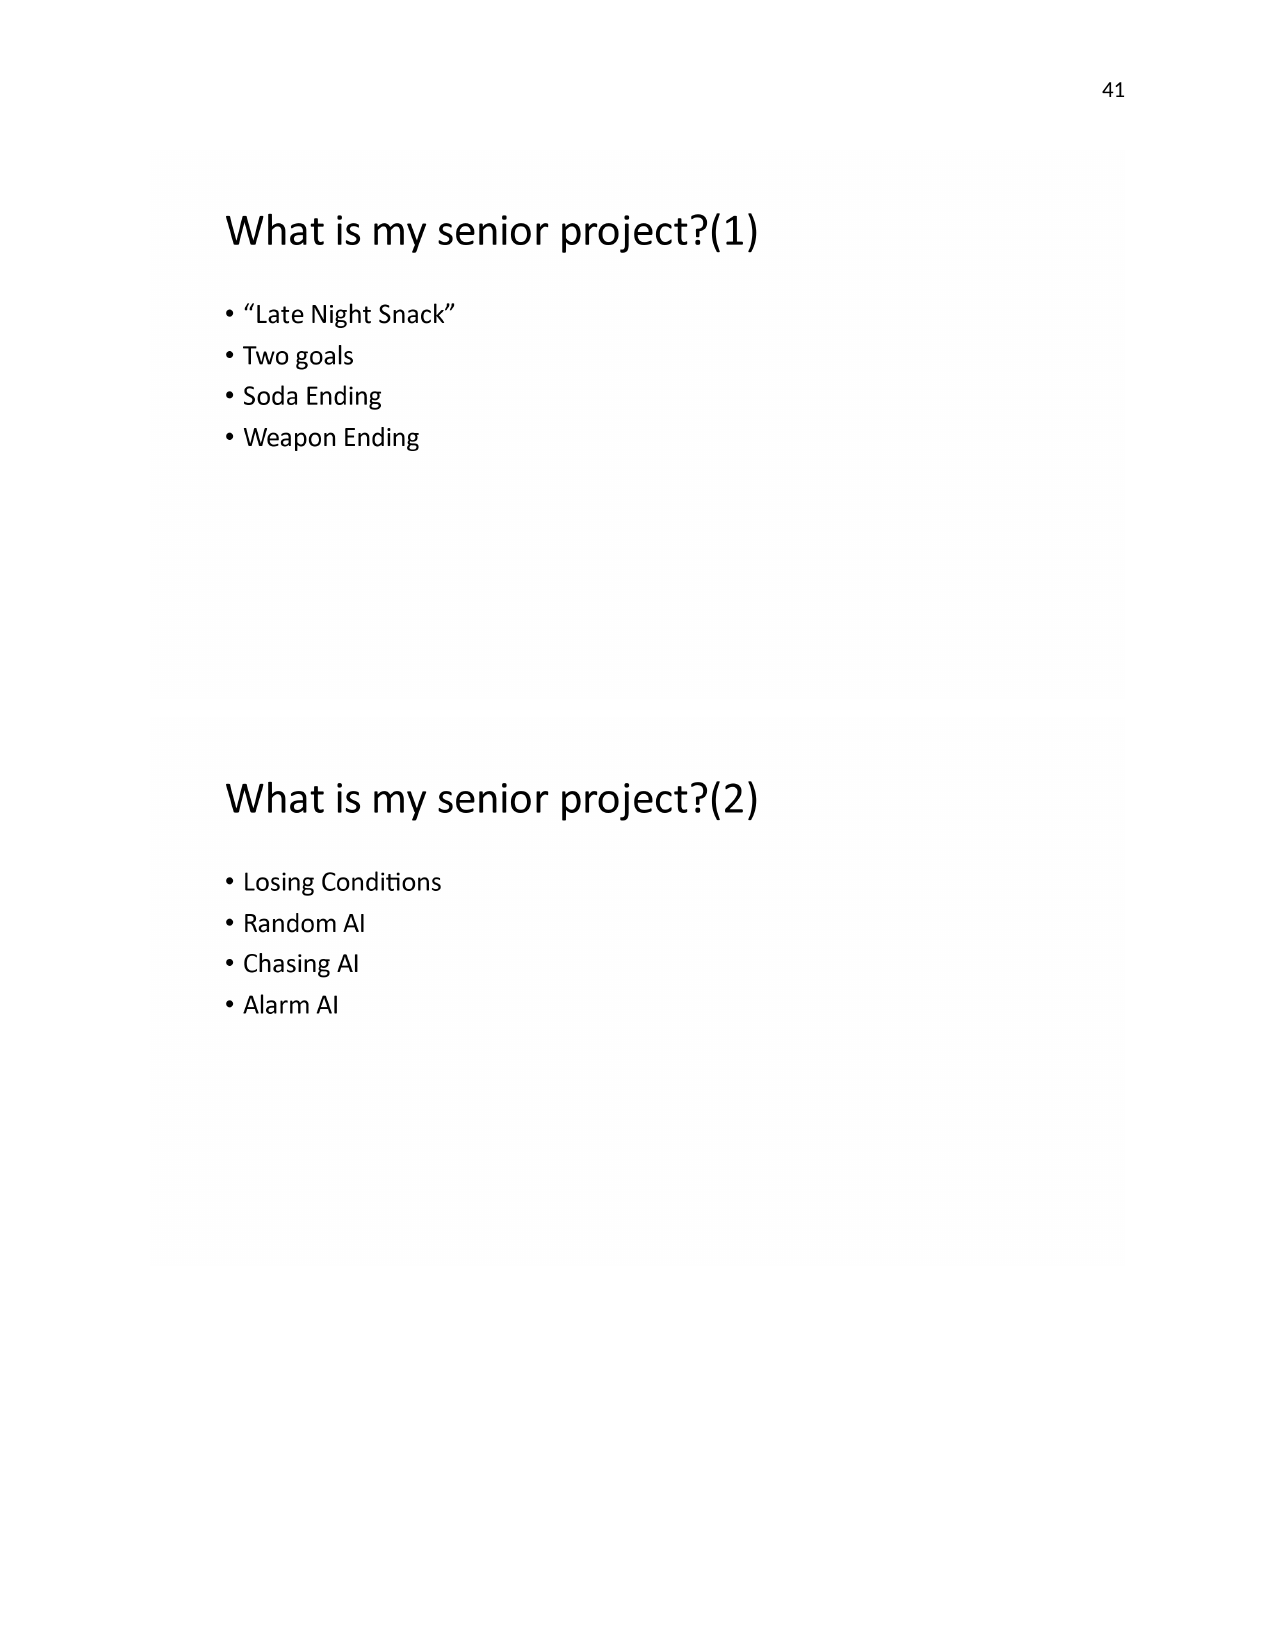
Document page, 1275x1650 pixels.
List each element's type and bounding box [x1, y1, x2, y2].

picture [150, 717, 1125, 1266]
picture [150, 150, 1125, 699]
